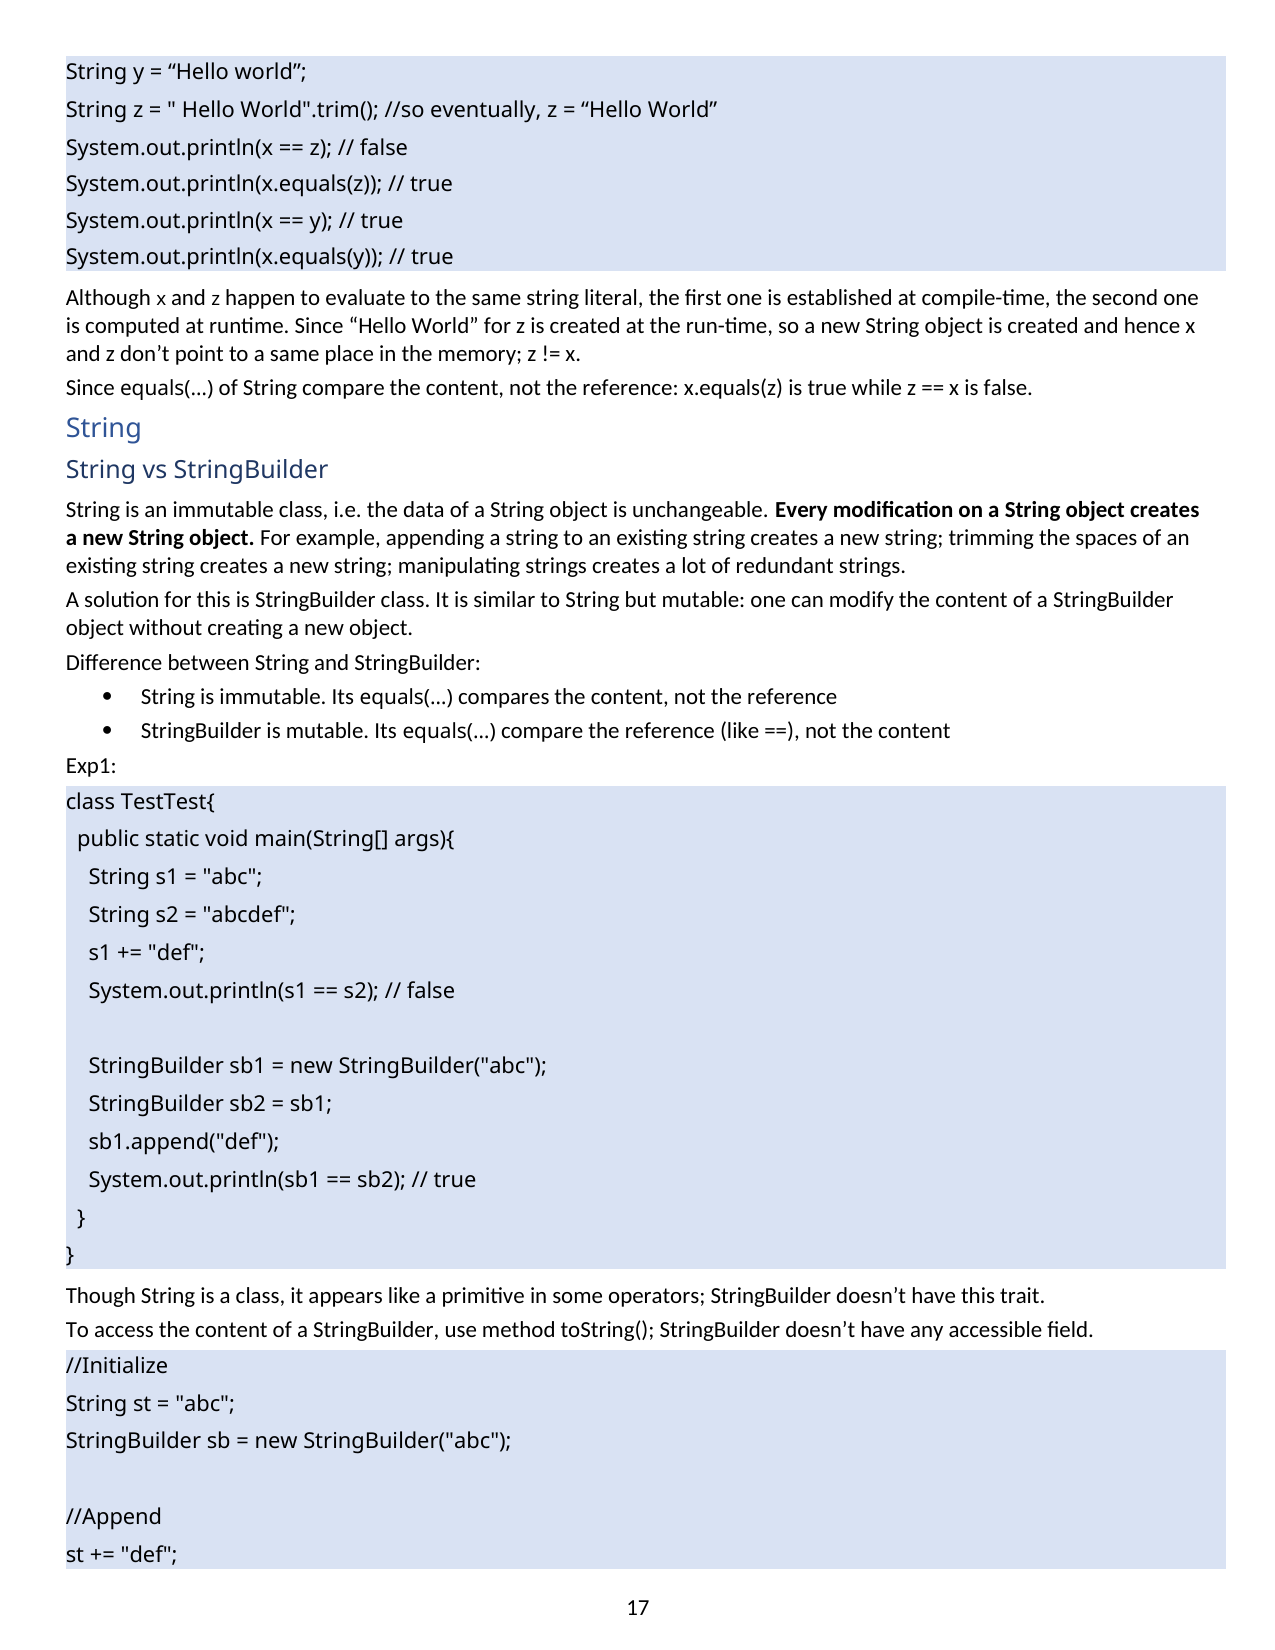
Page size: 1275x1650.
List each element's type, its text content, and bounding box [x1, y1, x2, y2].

text st += "def"; [66, 1539, 1226, 1569]
text //Append [66, 1501, 1226, 1531]
text StringBuilder sb2 = sb1; [66, 1088, 1226, 1118]
text StringBuilder sb = new StringBuilder("abc"); [66, 1426, 1226, 1455]
text sb1.append("def"); [66, 1126, 1226, 1156]
text System.out.println(x == y); // true System.out.println(x.equals(y)); // true [66, 205, 1226, 271]
text String z = " Hello World".trim(); //so eventually, z = “Hello World” [66, 94, 1226, 124]
text } [66, 1202, 1226, 1231]
text String is an immutable class, i.e. the data of a String object is unchangeable. Every modification on a String object creates a new String object. For example, appending a string to an existing string creates a new string; trimming the spaces of an existing string creates a new string; manipulating strings creates a lot of redundant strings. [66, 495, 1209, 579]
text System.out.println(sb1 == sb2); // true [66, 1164, 1226, 1193]
text System.out.println(s1 == s2); // false [66, 975, 1226, 1004]
list String is immutable. Its equals(…) compares the content, not the reference [103, 682, 1209, 710]
text String y = “Hello world”; [66, 56, 1226, 86]
subtitle String vs StringBuilder [66, 452, 1209, 486]
text Though String is a class, it appears like a primitive in some operators; StringBuilder doesn’t have this trait. [66, 1281, 1209, 1309]
text A solution for this is StringBuilder class. It is similar to String but mutable: one can modify the content of a StringBuilder object without creating a new object. [66, 585, 1209, 641]
text String st = "abc"; [66, 1388, 1226, 1417]
text Difference between String and StringBuilder: [66, 648, 1209, 676]
text System.out.println(x == z); // false System.out.println(x.equals(z)); // true [66, 132, 1226, 197]
text public static void main(String[] args){ [66, 823, 1226, 853]
text String s1 = "abc"; [66, 861, 1226, 891]
text s1 += "def"; [66, 937, 1226, 967]
text StringBuilder sb1 = new StringBuilder("abc"); [66, 1050, 1226, 1080]
subtitle String [66, 408, 1209, 445]
text Exp1: [66, 751, 1209, 779]
text Although x and z happen to evaluate to the same string literal, the first one is established at compile-time, the second one is computed at runtime. Since “Hello World” for z is created at the run-time, so a new String object is created and hence x and z don’t point to a same place in the memory; z != x. [66, 283, 1209, 367]
list StringBuilder is mutable. Its equals(…) compare the reference (like ==), not the content [103, 717, 1209, 745]
text String s2 = "abcdef"; [66, 899, 1226, 929]
text Since equals(…) of String compare the content, not the reference: x.equals(z) is true while z == x is false. [66, 373, 1209, 402]
text } [66, 1239, 1226, 1269]
text class TestTest{ [66, 786, 1226, 815]
text To access the content of a StringBuilder, use method toString(); StringBuilder doesn’t have any accessible field. [66, 1316, 1209, 1344]
text //Initialize [66, 1350, 1226, 1380]
